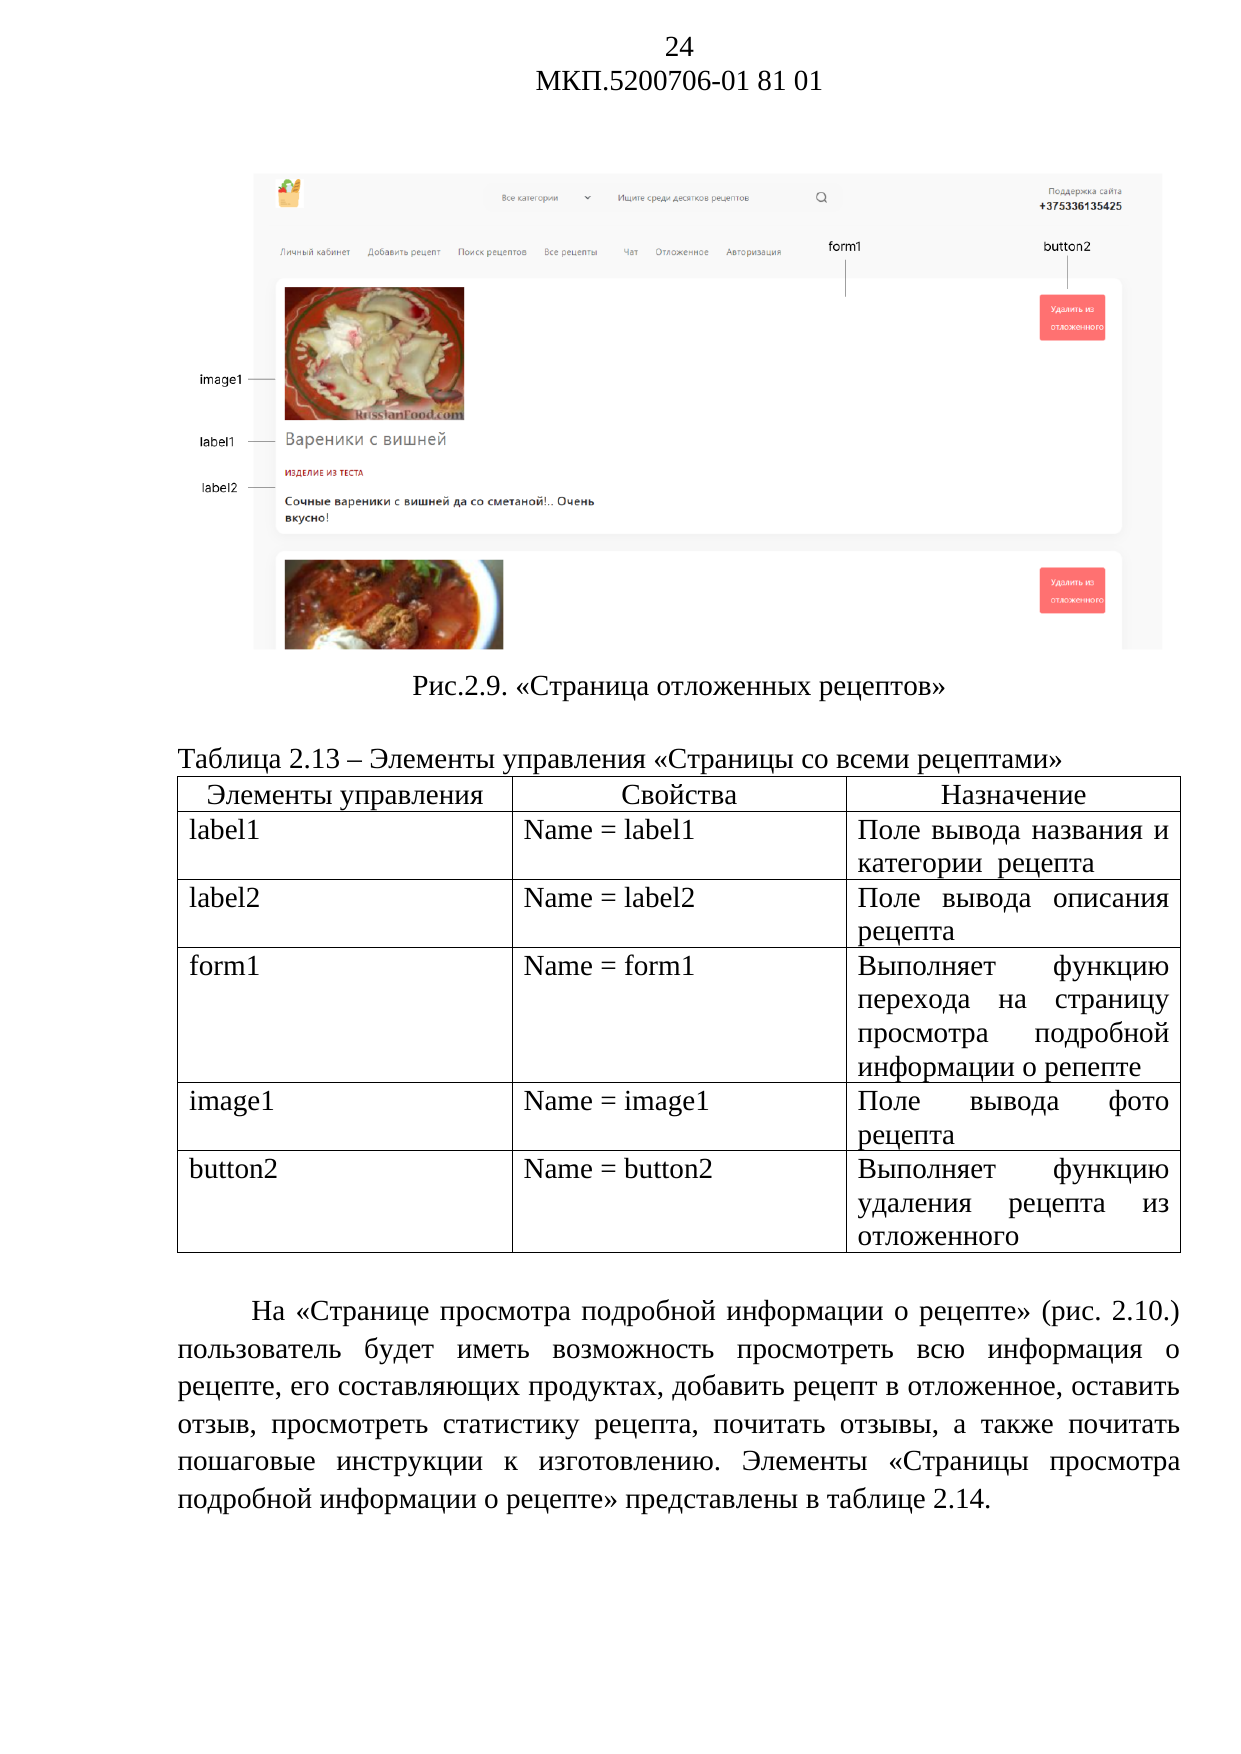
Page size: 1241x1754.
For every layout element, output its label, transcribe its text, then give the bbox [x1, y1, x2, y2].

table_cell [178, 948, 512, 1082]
picture [177, 147, 1182, 668]
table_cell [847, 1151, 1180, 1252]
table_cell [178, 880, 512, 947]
text Рис.2.9. «Страница отложенных рецептов» [177, 668, 1181, 701]
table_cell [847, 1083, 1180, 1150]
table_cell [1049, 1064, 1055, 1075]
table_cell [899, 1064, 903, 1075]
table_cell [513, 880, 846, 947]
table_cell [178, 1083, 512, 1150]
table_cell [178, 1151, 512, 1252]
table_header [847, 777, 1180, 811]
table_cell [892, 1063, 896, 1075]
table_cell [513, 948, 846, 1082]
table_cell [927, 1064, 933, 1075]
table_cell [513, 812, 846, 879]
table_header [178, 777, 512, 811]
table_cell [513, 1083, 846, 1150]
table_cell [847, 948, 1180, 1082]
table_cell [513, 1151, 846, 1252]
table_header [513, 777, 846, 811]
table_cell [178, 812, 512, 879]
text На «Странице просмотра подробной информации о рецепте» (рис. 2.10.) пользователь будет иметь возможность просмотреть всю информация о рецепте, его составляющих продуктах, добавить рецепт в отложенное, оставить отзыв, просмотреть статистику рецепта, почитать отзывы, а также почитать пошаговые инструкции к изготовлению. Элементы «Страницы просмотра подробной информации о рецепте» представлены в таблице 2.14. [177, 1291, 1181, 1516]
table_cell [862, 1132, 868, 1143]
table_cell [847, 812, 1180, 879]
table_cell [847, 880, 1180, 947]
text Таблица 2.13 – Элементы управления «Страницы со всеми рецептами» [177, 739, 1181, 776]
